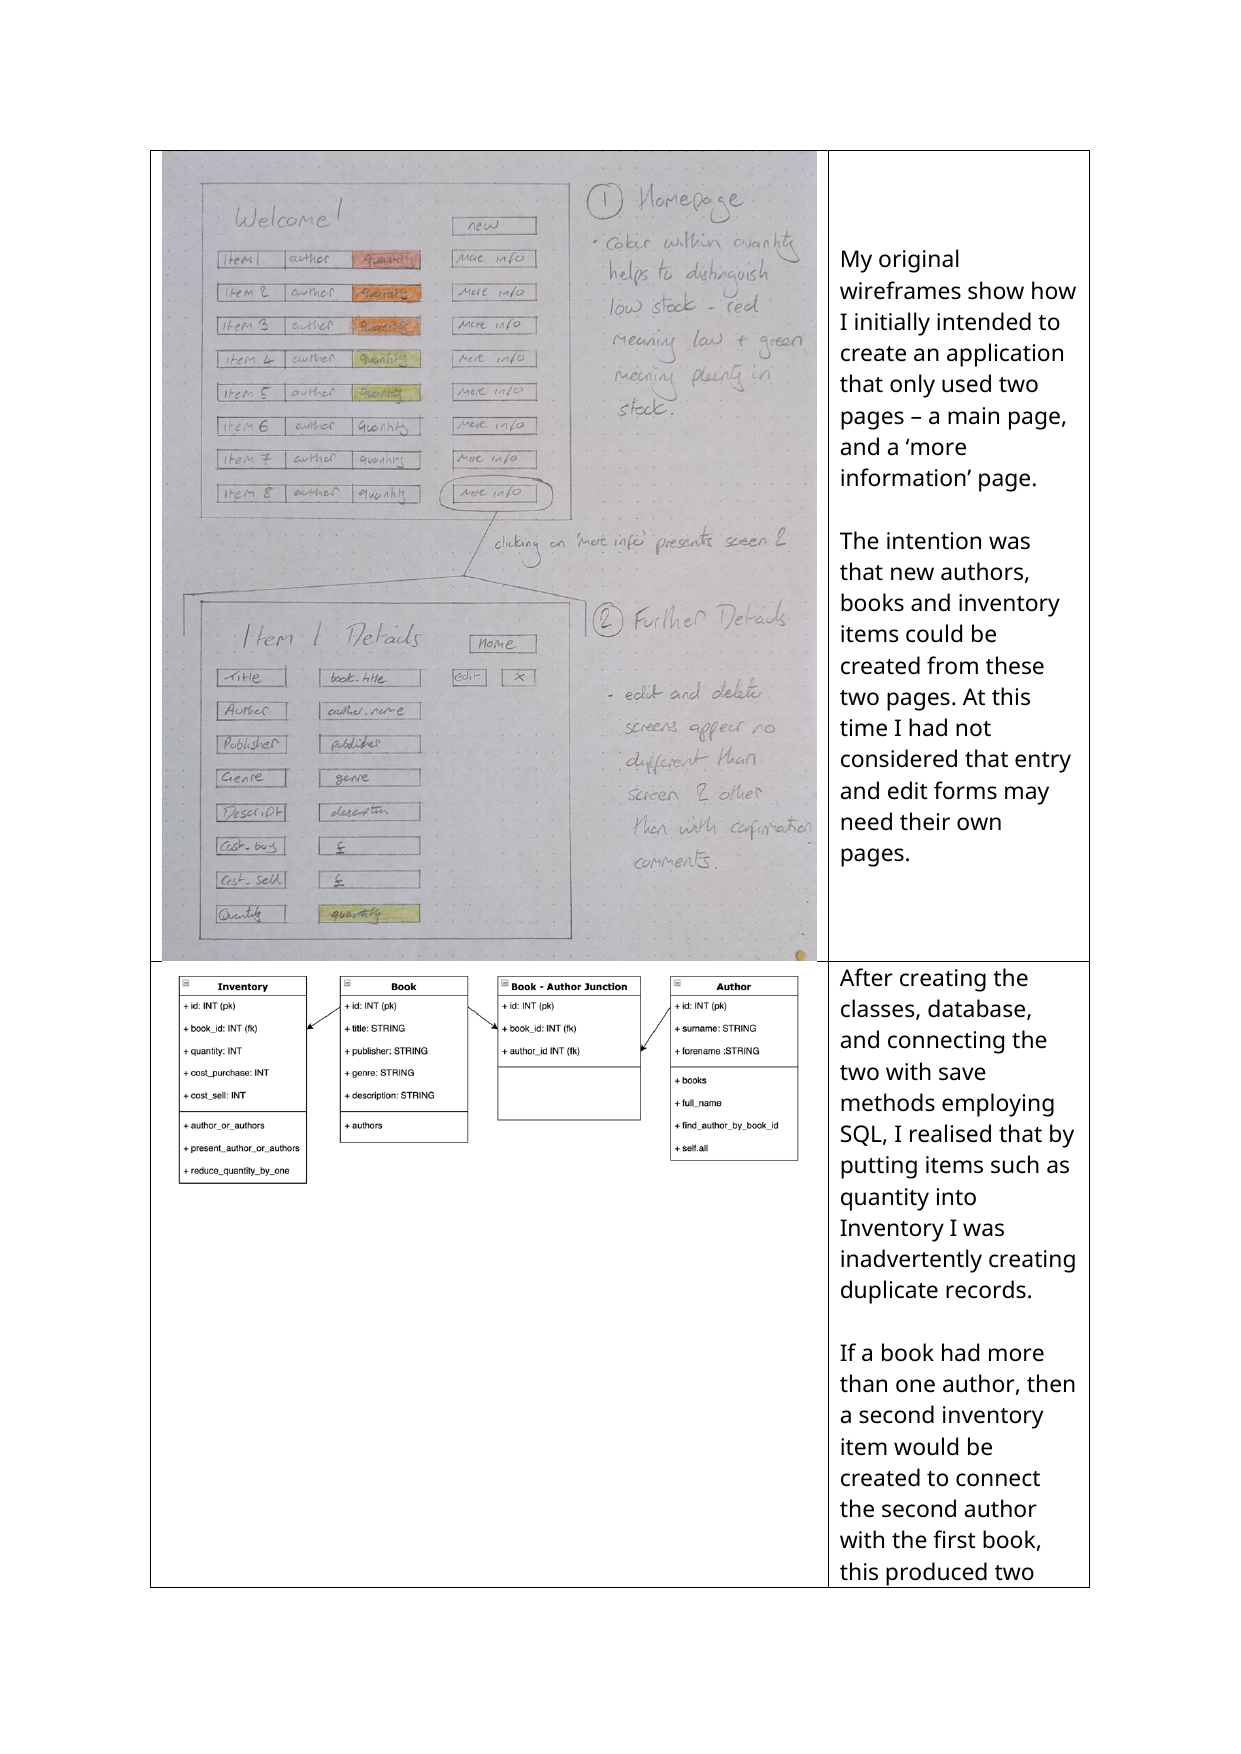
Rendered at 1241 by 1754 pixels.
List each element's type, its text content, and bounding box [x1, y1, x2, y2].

table_cell [151, 962, 828, 1587]
table_cell My original wireframes show how I initially intended to create an application that only used two pages – a main page, and a ‘more information’ page. The intention was that new authors, books and inventory items could be created from these two pages. At this time I had not considered that entry and edit forms may need their own pages. [829, 151, 1089, 961]
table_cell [829, 962, 1089, 1587]
picture [161, 151, 817, 1207]
table_cell [151, 151, 161, 961]
table_cell [817, 151, 828, 961]
